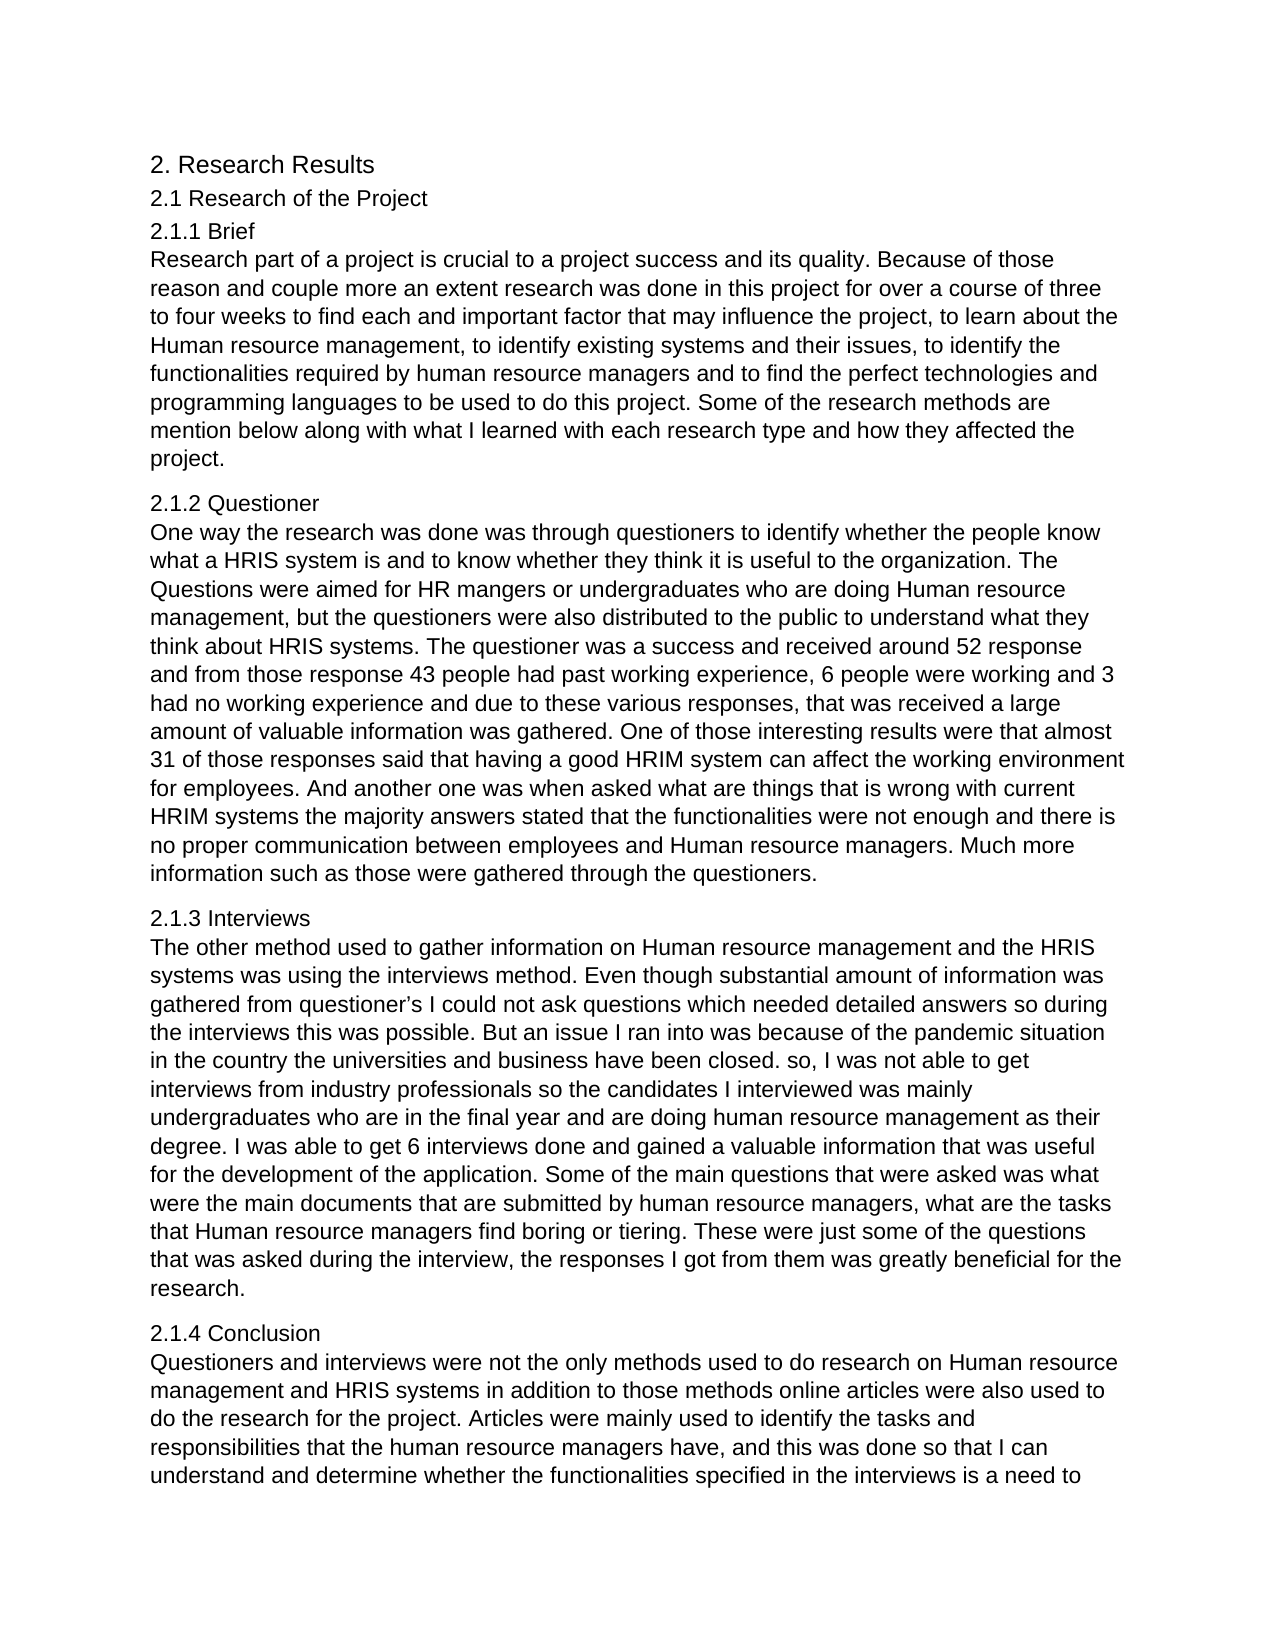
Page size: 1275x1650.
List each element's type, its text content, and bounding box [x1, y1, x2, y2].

subtitle 2.1.1 Brief [150, 218, 1125, 244]
text One way the research was done was through questioners to identify whether the people know what a HRIS system is and to know whether they think it is useful to the organization. The Questions were aimed for HR mangers or undergraduates who are doing Human resource management, but the questioners were also distributed to the public to understand what they think about HRIS systems. The questioner was a success and received around 52 response and from those response 43 people had past working experience, 6 people were working and 3 had no working experience and due to these various responses, that was received a large amount of valuable information was gathered. One of those interesting results were that almost 31 of those responses said that having a good HRIM system can affect the working environment for employees. And another one was when asked what are things that is wrong with current HRIM systems the majority answers stated that the functionalities were not enough and there is no proper communication between employees and Human resource managers. Much more information such as those were gathered through the questioners. [150, 519, 1125, 886]
subtitle 2. Research Results [150, 150, 1125, 179]
subtitle 2.1 Research of the Project [150, 185, 1125, 212]
subtitle 2.1.4 Conclusion [150, 1320, 1125, 1346]
subtitle 2.1.2 Questioner [150, 490, 1125, 517]
text Research part of a project is crucial to a project success and its quality. Because of those reason and couple more an extent research was done in this project for over a course of three to four weeks to find each and important factor that may influence the project, to learn about the Human resource management, to identify existing systems and their issues, to identify the functionalities required by human resource managers and to find the perfect technologies and programming languages to be used to do this project. Some of the research methods are mention below along with what I learned with each research type and how they affected the project. [150, 246, 1125, 472]
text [150, 1348, 1125, 1488]
subtitle 2.1.3 Interviews [150, 905, 1125, 932]
text The other method used to gather information on Human resource management and the HRIS systems was using the interviews method. Even though substantial amount of information was gathered from questioner’s I could not ask questions which needed detailed answers so during the interviews this was possible. But an issue I ran into was because of the pandemic situation in the country the universities and business have been closed. so, I was not able to get interviews from industry professionals so the candidates I interviewed was mainly undergraduates who are in the final year and are doing human resource management as their degree. I was able to get 6 interviews done and gained a valuable information that was useful for the development of the application. Some of the main questions that were asked was what were the main documents that are submitted by human resource managers, what are the tasks that Human resource managers find boring or tiering. These were just some of the questions that was asked during the interview, the responses I got from them was greatly beneficial for the research. [150, 934, 1125, 1301]
